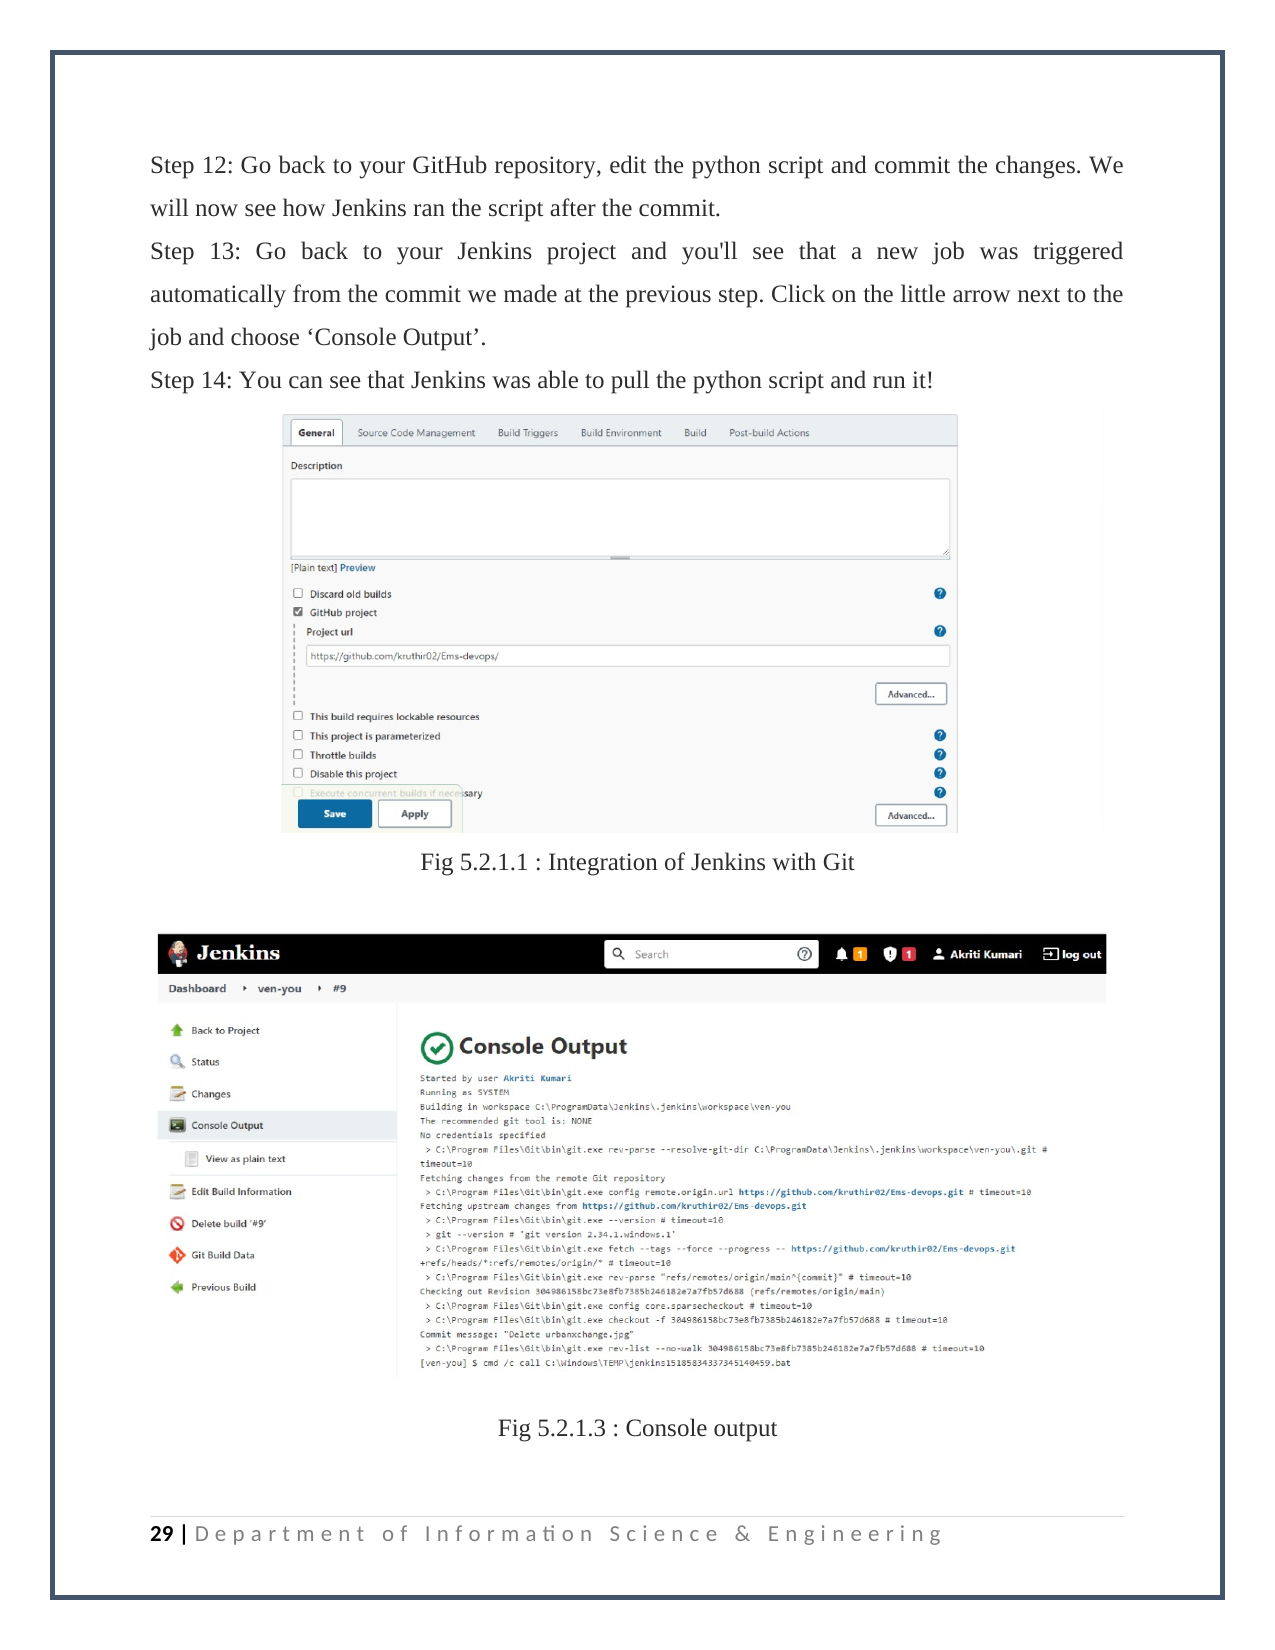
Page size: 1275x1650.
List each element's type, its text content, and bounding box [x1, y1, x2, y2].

text Step 12: Go back to your GitHub repository, edit the python script and commit the changes. We will now see how Jenkins ran the script after the commit. [150, 150, 1125, 222]
text Step 14: You can see that Jenkins was able to pull the python script and run it! [150, 366, 1125, 394]
picture [281, 408, 1103, 833]
text Fig 5.2.1.1 : Integration of Jenkins with Git [150, 847, 1125, 876]
text Step 13: Go back to your Jenkins project and you'll see that a new job was triggered automatically from the commit we made at the previous step. Click on the little arrow next to the job and choose ‘Console Output’. [150, 236, 1125, 351]
picture [157, 932, 1107, 1379]
text Fig 5.2.1.3 : Console output [150, 1413, 1125, 1442]
